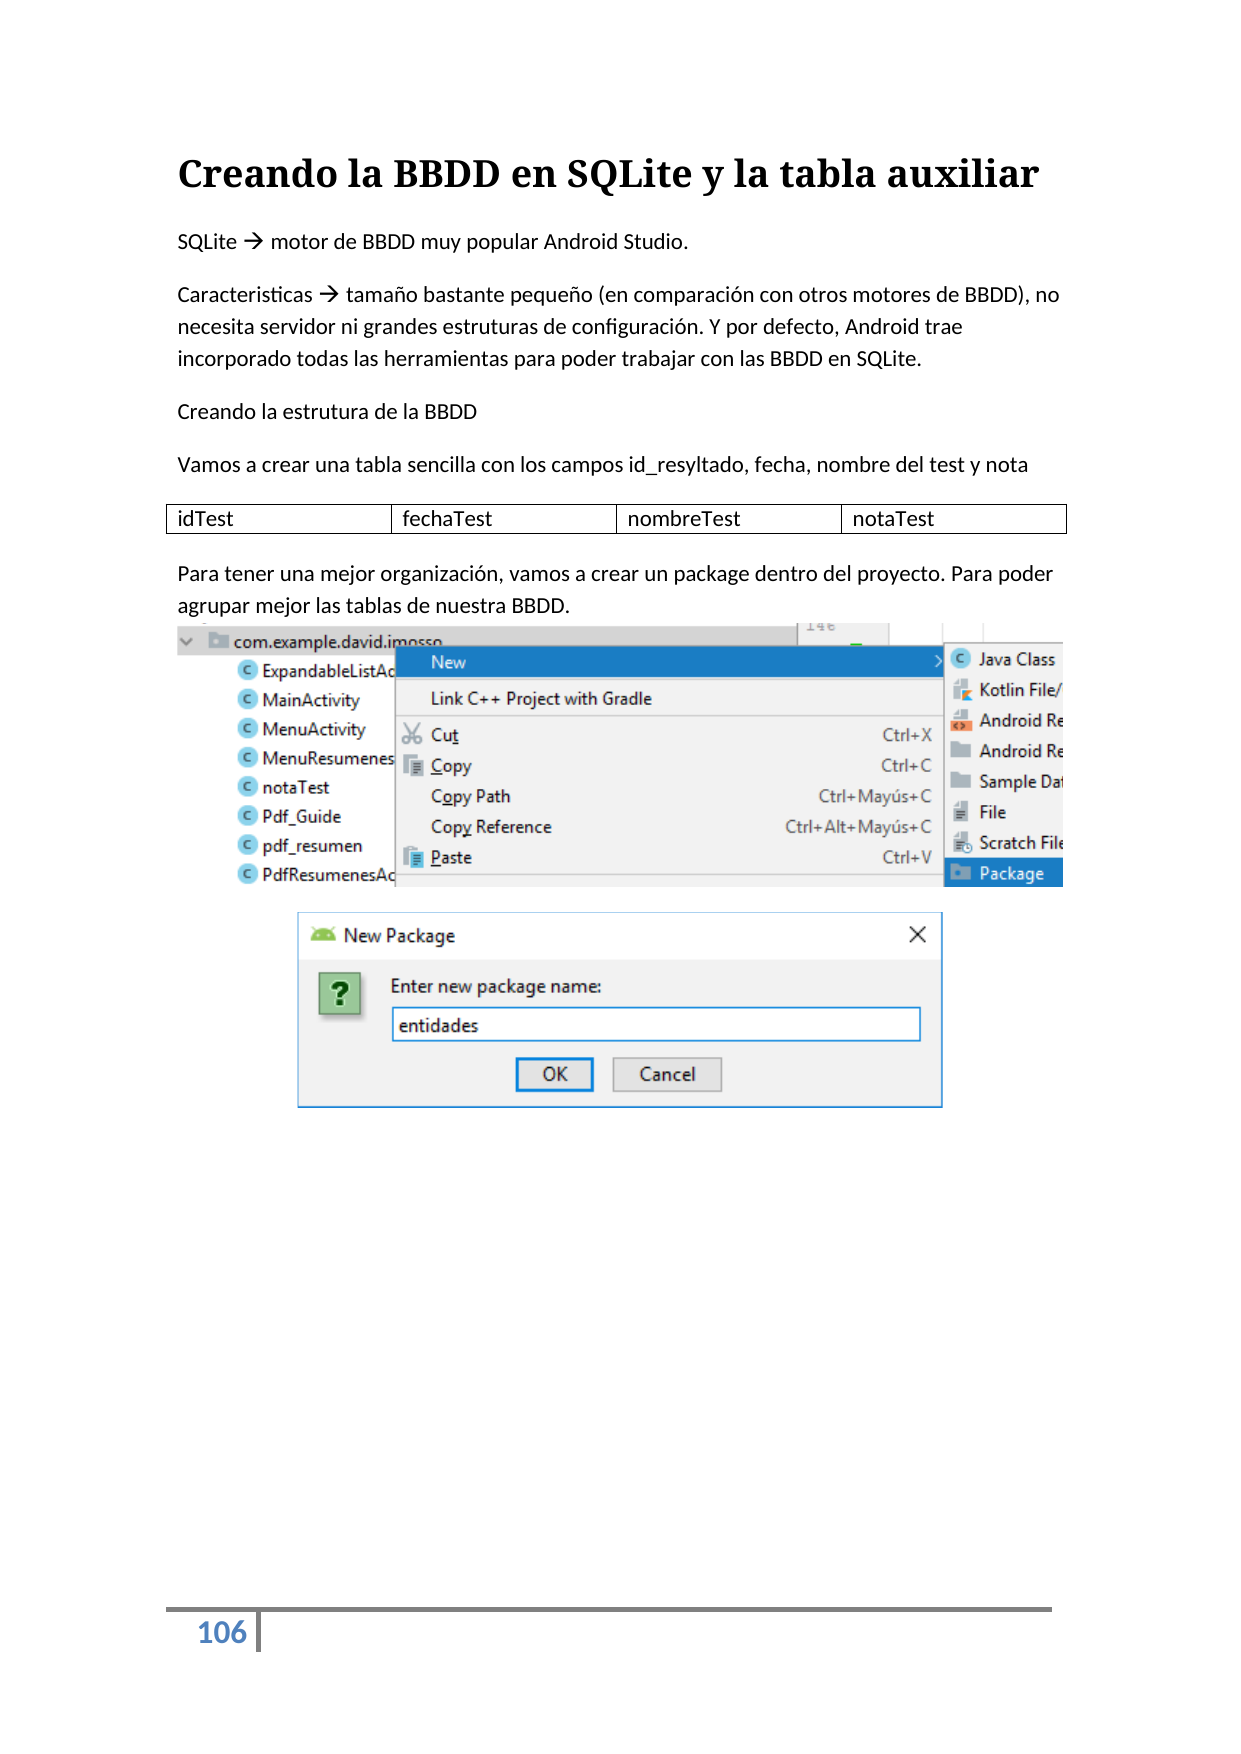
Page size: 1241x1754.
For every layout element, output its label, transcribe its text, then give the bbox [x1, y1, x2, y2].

text Para tener una mejor organización, vamos a crear un package dentro del proyecto. Para poder agrupar mejor las tablas de nuestra BBDD. [177, 559, 1063, 619]
text Vamos a crear una tabla sencilla con los campos id_resyltado, fecha, nombre del test y nota [177, 451, 1063, 478]
text SQLite motor de BBDD muy popular Android Studio. [177, 227, 1063, 255]
table_header nombreTest [617, 505, 841, 533]
table_header fechaTest [392, 505, 616, 533]
text Creando la estrutura de la BBDD [177, 397, 1063, 426]
table_header notaTest [842, 505, 1066, 533]
table_header idTest [167, 505, 391, 533]
picture [177, 623, 1063, 887]
picture [297, 912, 943, 1108]
text Caracteristicas tamaño bastante pequeño (en comparación con otros motores de BBDD), no necesita servidor ni grandes estruturas de configuración. Y por defecto, Android trae incorporado todas las herramientas para poder trabajar con las BBDD en SQLite. [177, 280, 1063, 372]
text Creando la BBDD en SQLite y la tabla auxiliar [177, 148, 1063, 199]
